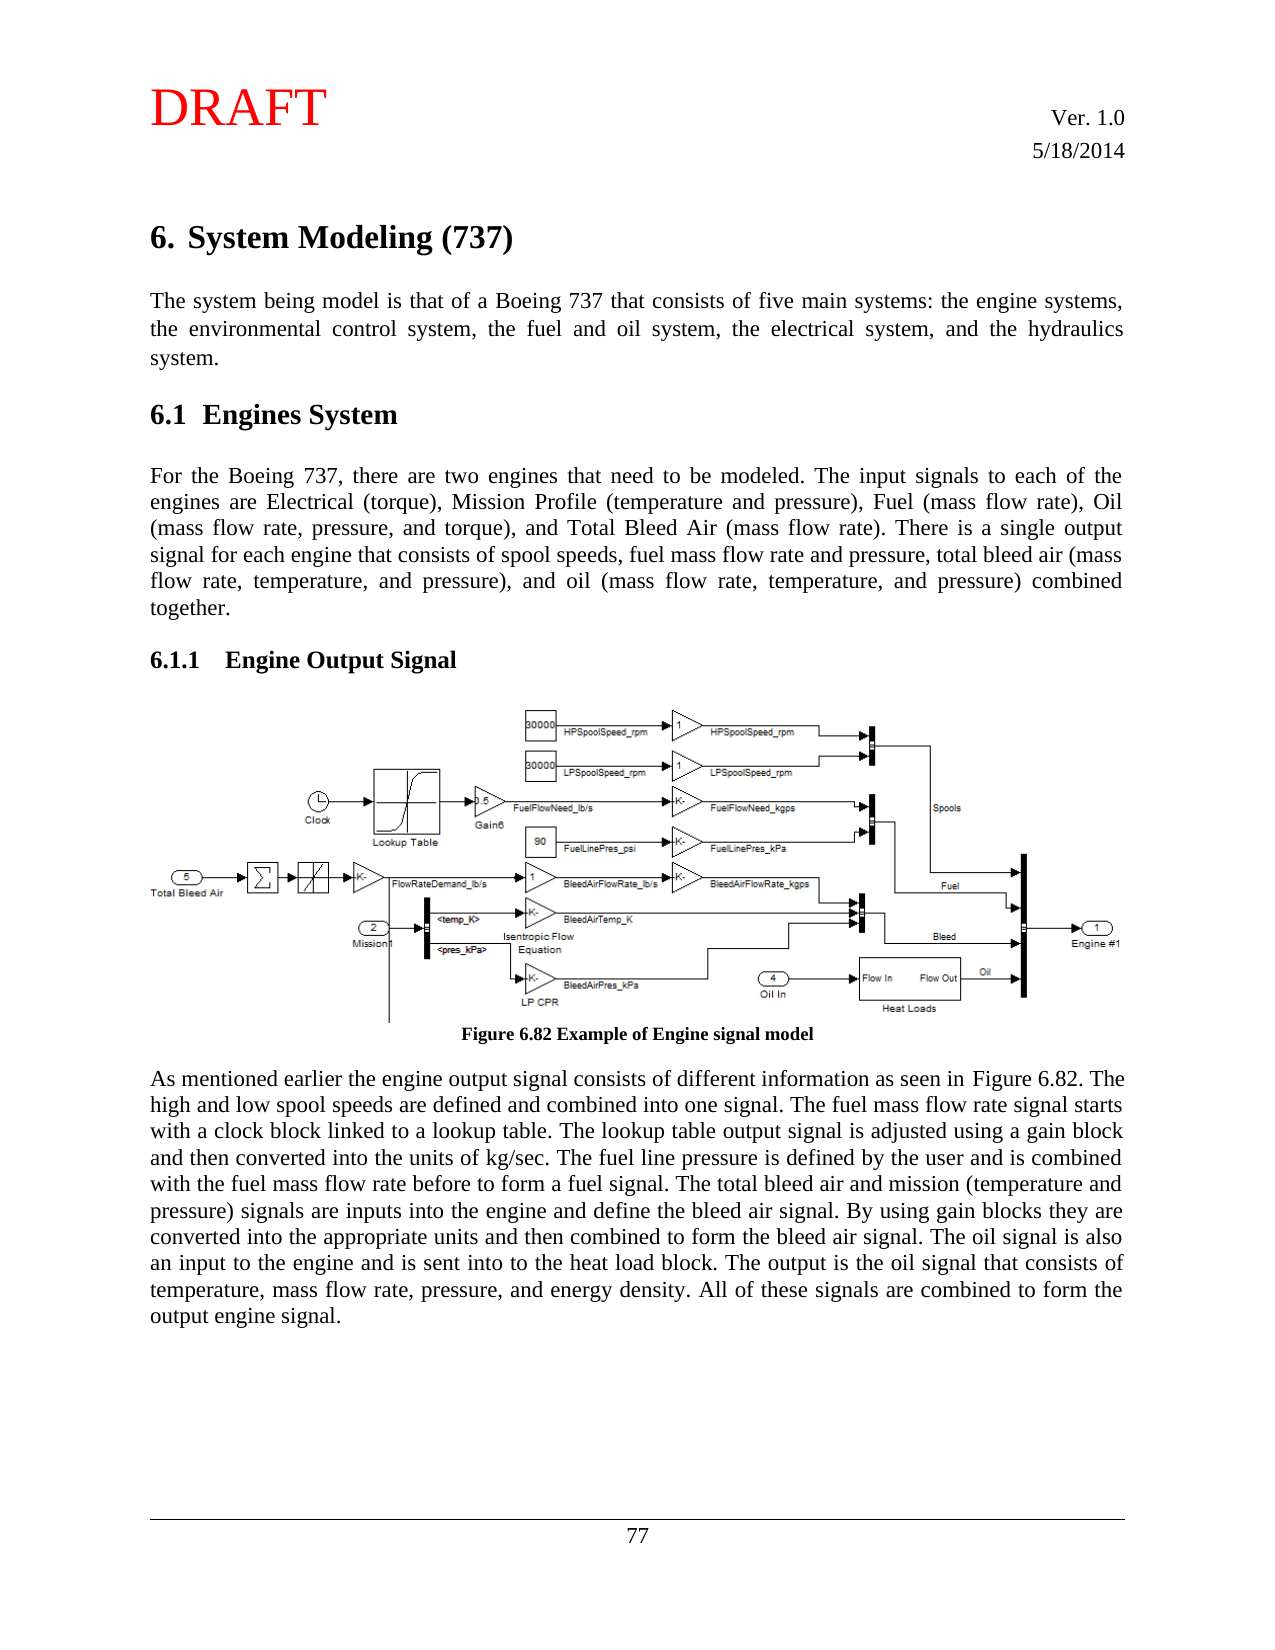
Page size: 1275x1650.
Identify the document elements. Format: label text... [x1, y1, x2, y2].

subtitle Engine Output Signal [150, 645, 1125, 674]
subtitle Engines System [150, 397, 1125, 431]
text The system being model is that of a Boeing 737 that consists of five main systems: the engine systems, the environmental control system, the fuel and oil system, the electrical system, and the hydraulics system. [150, 287, 1125, 370]
subtitle System Modeling (737) [150, 217, 1125, 255]
picture [150, 704, 1125, 1023]
text For the Boeing 737, there are two engines that need to be modeled. The input signals to each of the engines are Electrical (torque), Mission Profile (temperature and pressure), Fuel (mass flow rate), Oil (mass flow rate, pressure, and torque), and Total Bleed Air (mass flow rate). There is a single output signal for each engine that consists of spool speeds, fuel mass flow rate and pressure, total bleed air (mass flow rate, temperature, and pressure), and oil (mass flow rate, temperature, and pressure) combined together. [150, 462, 1125, 620]
